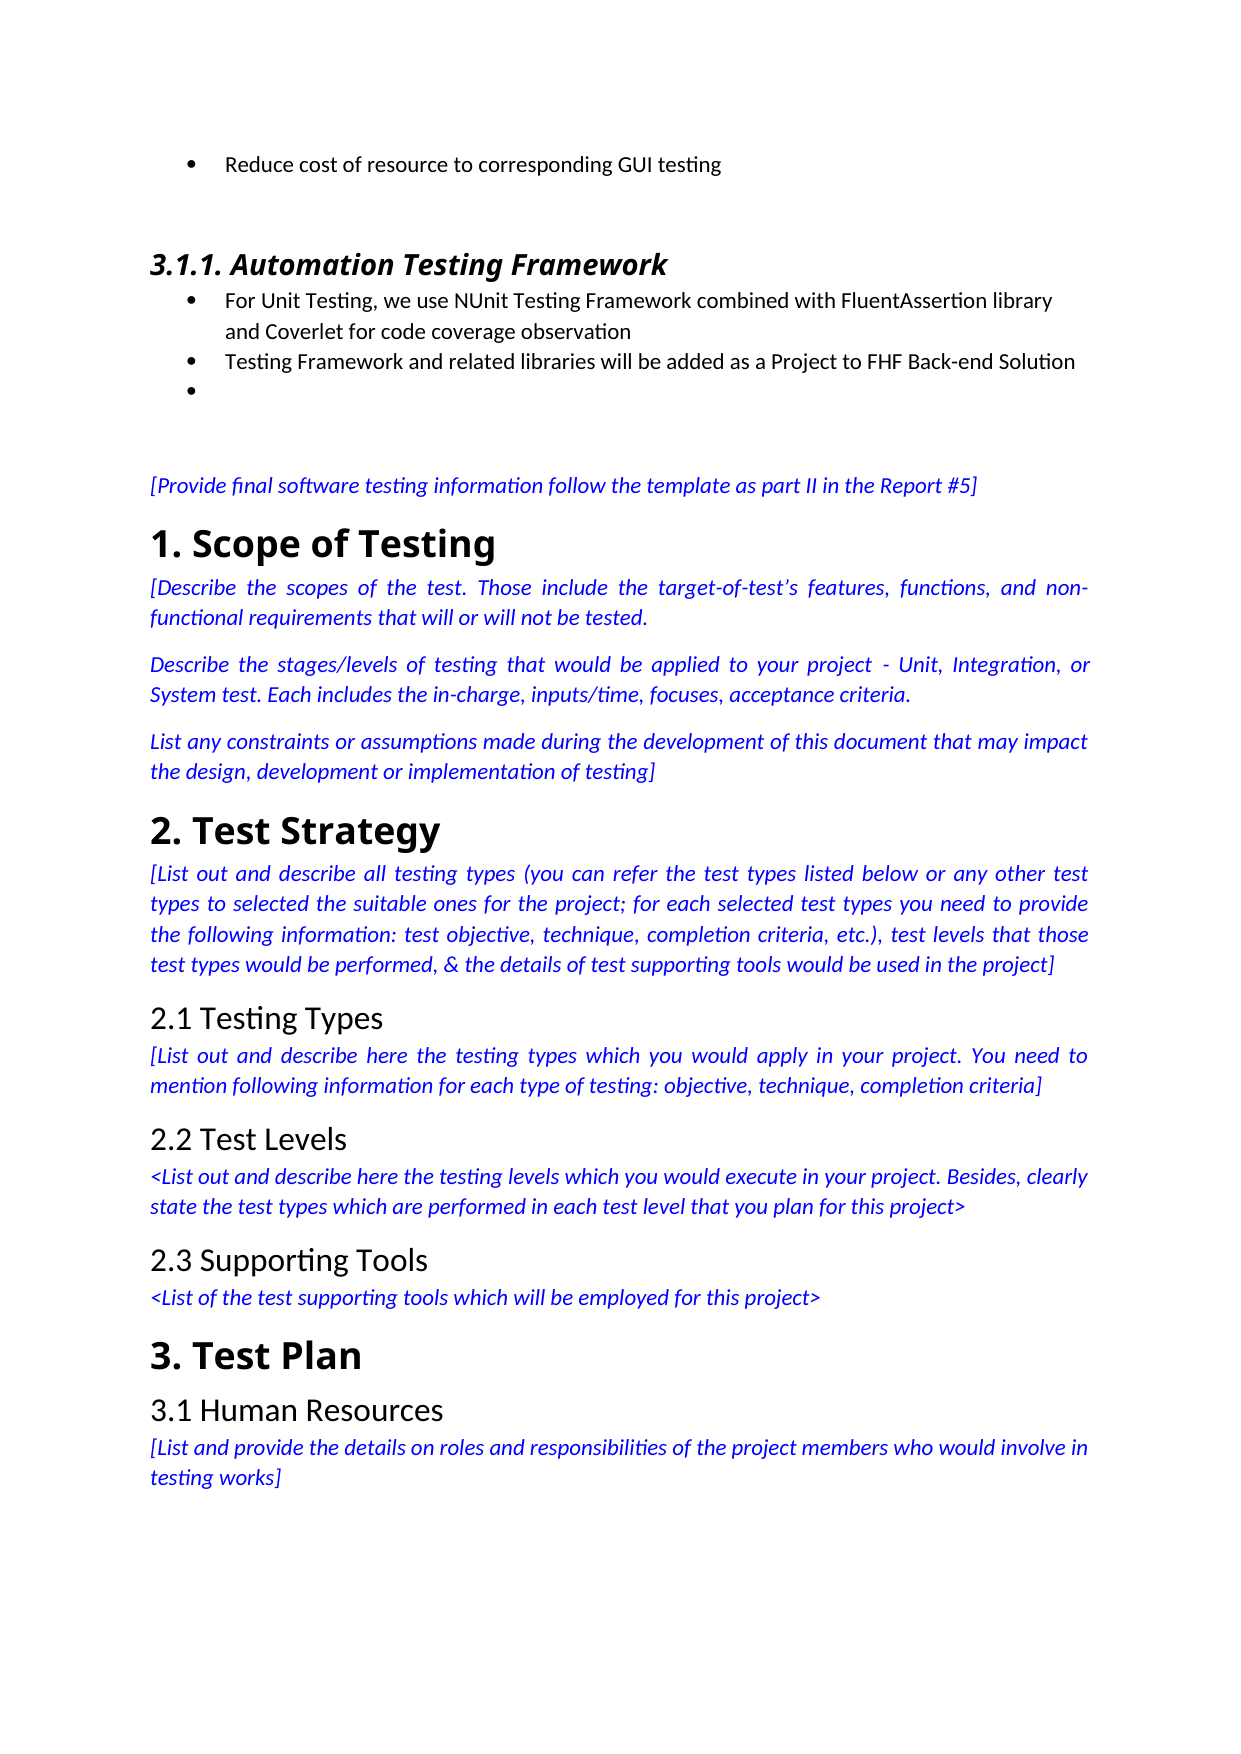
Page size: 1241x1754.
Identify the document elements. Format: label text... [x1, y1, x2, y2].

list Testing Framework and related libraries will be added as a Project to FHF Back-end Solution [187, 347, 1093, 375]
text Describe the stages/levels of testing that would be applied to your project - Unit, Integration, or System test. Each includes the in-charge, inputs/time, focuses, acceptance criteria. [150, 650, 1093, 708]
list Reduce cost of resource to corresponding GUI testing [187, 150, 1093, 178]
text List any constraints or assumptions made during the development of this document that may impact the design, development or implementation of testing] [150, 727, 1093, 785]
list For Unit Testing, we use NUnit Testing Framework combined with FluentAssertion library and Coverlet for code coverage observation [187, 287, 1093, 345]
subtitle 3.1 Human Resources [150, 1389, 1093, 1430]
text [Describe the scopes of the test. Those include the target-of-test’s features, functions, and non-functional requirements that will or will not be tested. [150, 573, 1093, 631]
text <List of the test supporting tools which will be employed for this project> [150, 1283, 1093, 1311]
text [List and provide the details on roles and responsibilities of the project members who would involve in testing works] [150, 1433, 1093, 1491]
subtitle 2.3 Supporting Tools [150, 1239, 1093, 1279]
subtitle 2.2 Test Levels [150, 1118, 1093, 1158]
text <List out and describe here the testing levels which you would execute in your project. Besides, clearly state the test types which are performed in each test level that you plan for this project> [150, 1162, 1093, 1220]
text [List out and describe here the testing types which you would apply in your project. You need to mention following information for each type of testing: objective, technique, completion criteria] [150, 1041, 1093, 1099]
subtitle 3. Test Plan [150, 1330, 1093, 1381]
subtitle 3.1.1. Automation Testing Framework [150, 244, 1093, 283]
subtitle 2.1 Testing Types [150, 997, 1093, 1037]
subtitle 2. Test Strategy [150, 804, 1093, 855]
text [List out and describe all testing types (you can refer the test types listed below or any other test types to selected the suitable ones for the project; for each selected test types you need to provide the following information: test objective, technique, completion criteria, etc.), test levels that those test types would be performed, & the details of test supporting tools would be used in the project] [150, 859, 1093, 978]
text [Provide final software testing information follow the template as part II in the Report #5] [150, 471, 1093, 499]
subtitle 1. Scope of Testing [150, 518, 1093, 569]
